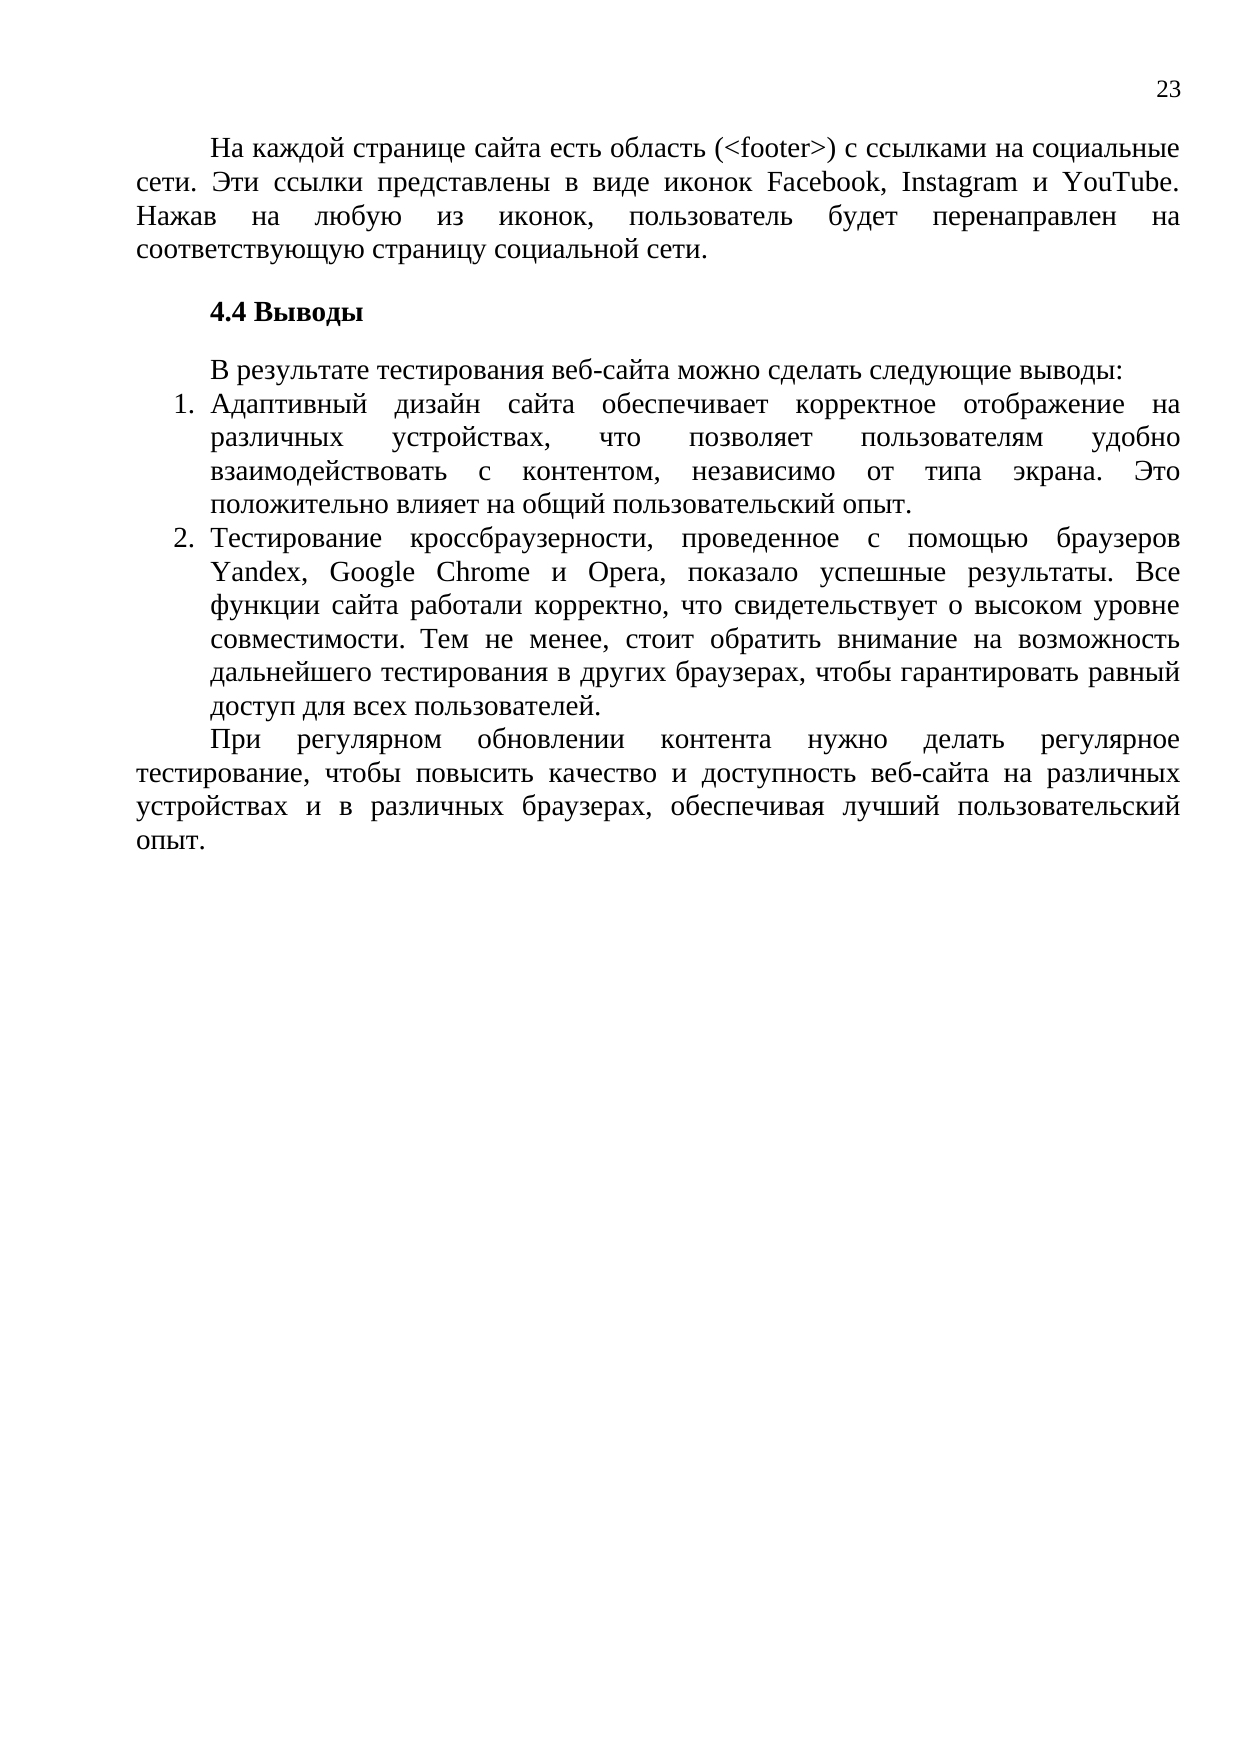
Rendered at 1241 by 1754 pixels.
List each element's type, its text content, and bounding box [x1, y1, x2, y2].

text На каждой странице сайта есть область (<footer>) с ссылками на социальные сети. Эти ссылки представлены в виде иконок Facebook, Instagram и YouTube. Нажав на любую из иконок, пользователь будет перенаправлен на соответствующую страницу социальной сети. [136, 131, 1181, 265]
text При регулярном обновлении контента нужно делать регулярное тестирование, чтобы повысить качество и доступность веб-сайта на различных устройствах и в различных браузерах, обеспечивая лучший пользовательский опыт. [136, 721, 1181, 856]
list Выводы [210, 294, 1181, 327]
text В результате тестирования веб-сайта можно сделать следующие выводы: [136, 352, 1181, 386]
list Адаптивный дизайн сайта обеспечивает корректное отображение на различных устройствах, что позволяет пользователям удобно взаимодействовать с контентом, независимо от типа экрана. Это положительно влияет на общий пользовательский опыт. [173, 386, 1181, 520]
list Тестирование кроссбраузерности, проведенное с помощью браузеров Yandex, Google Chrome и Opera, показало успешные результаты. Все функции сайта работали корректно, что свидетельствует о высоком уровне совместимости. Тем не менее, стоит обратить внимание на возможность дальнейшего тестирования в других браузерах, чтобы гарантировать равный доступ для всех пользователей. [173, 520, 1181, 721]
